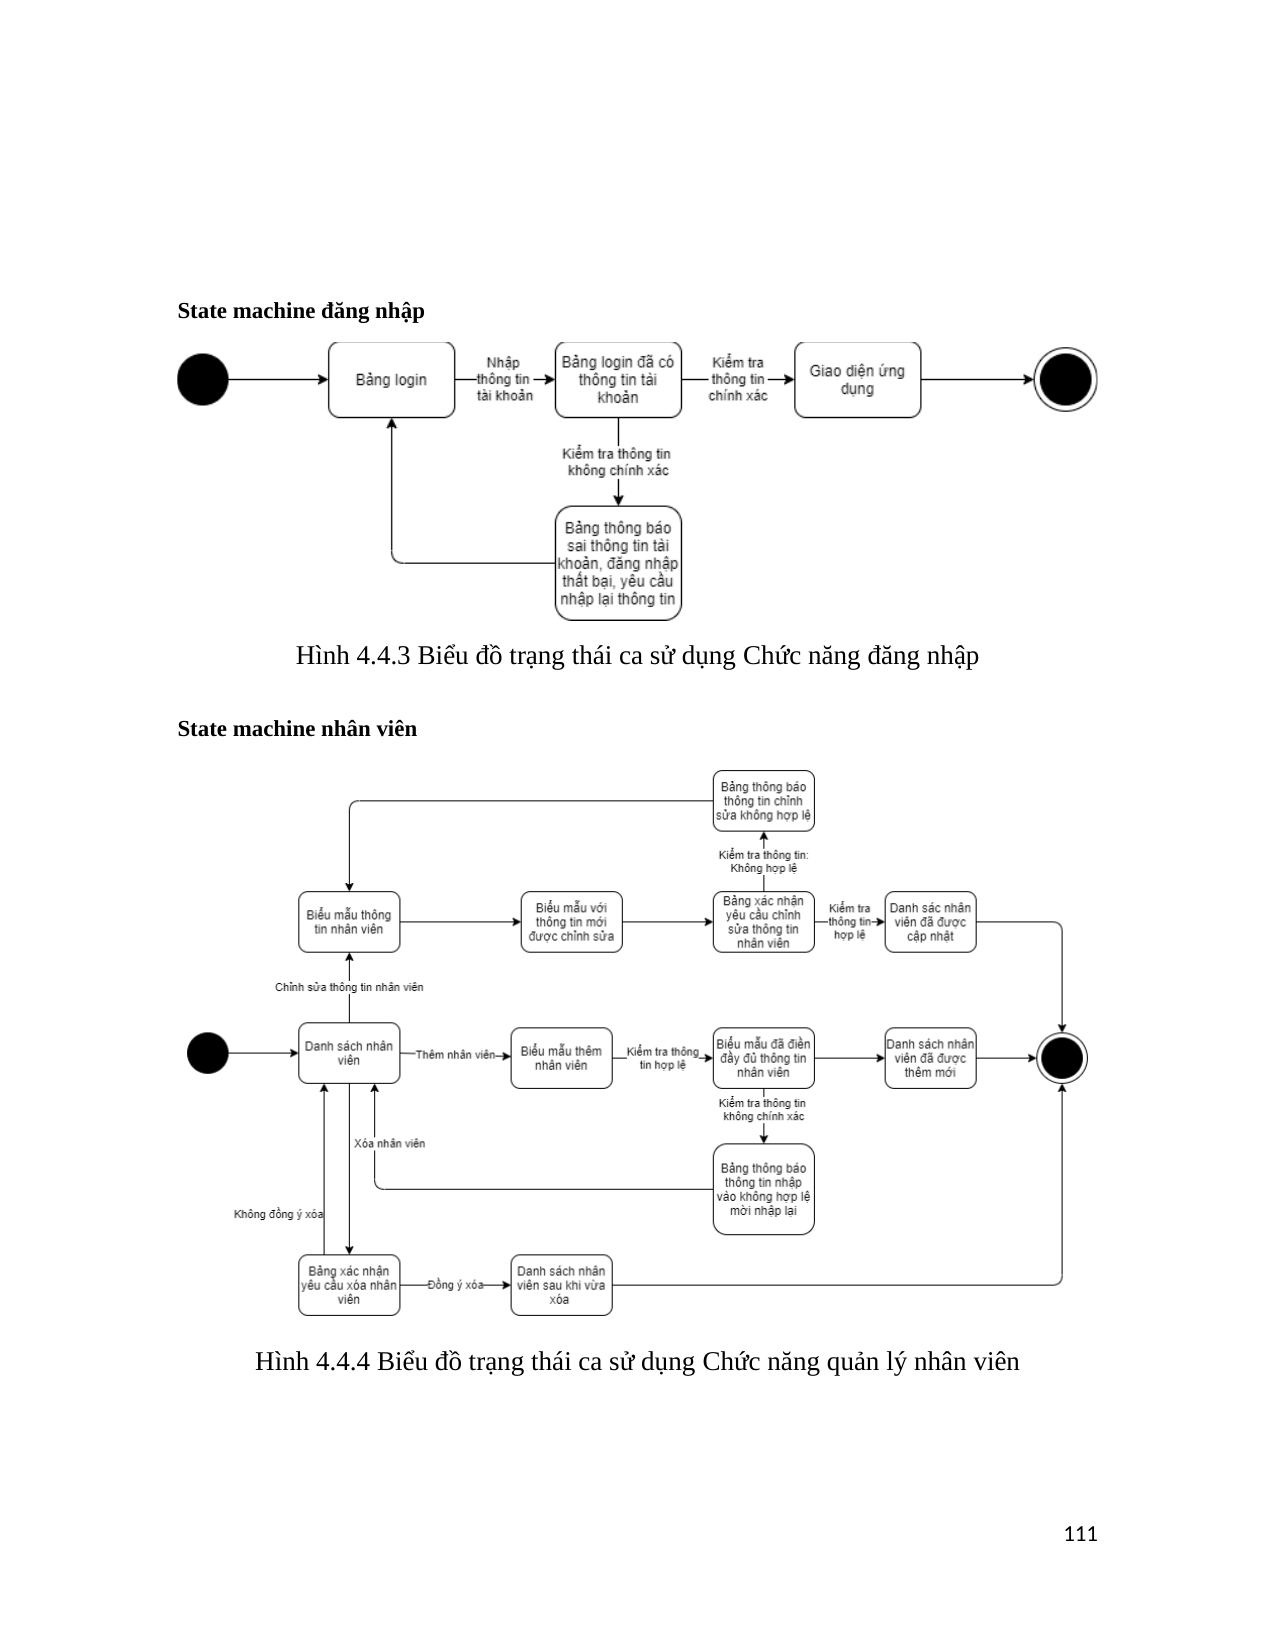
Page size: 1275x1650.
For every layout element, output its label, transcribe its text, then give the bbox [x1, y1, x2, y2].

picture [177, 342, 1098, 621]
text Hình 4.4.4 Biểu đồ trạng thái ca sử dụng Chức năng quản lý nhân viên [177, 1345, 1098, 1376]
text State machine đăng nhập [177, 297, 1098, 323]
text Hình 4.4.3 Biểu đồ trạng thái ca sử dụng Chức năng đăng nhập [177, 639, 1098, 670]
picture [177, 760, 1098, 1326]
text State machine nhân viên [177, 715, 1098, 742]
